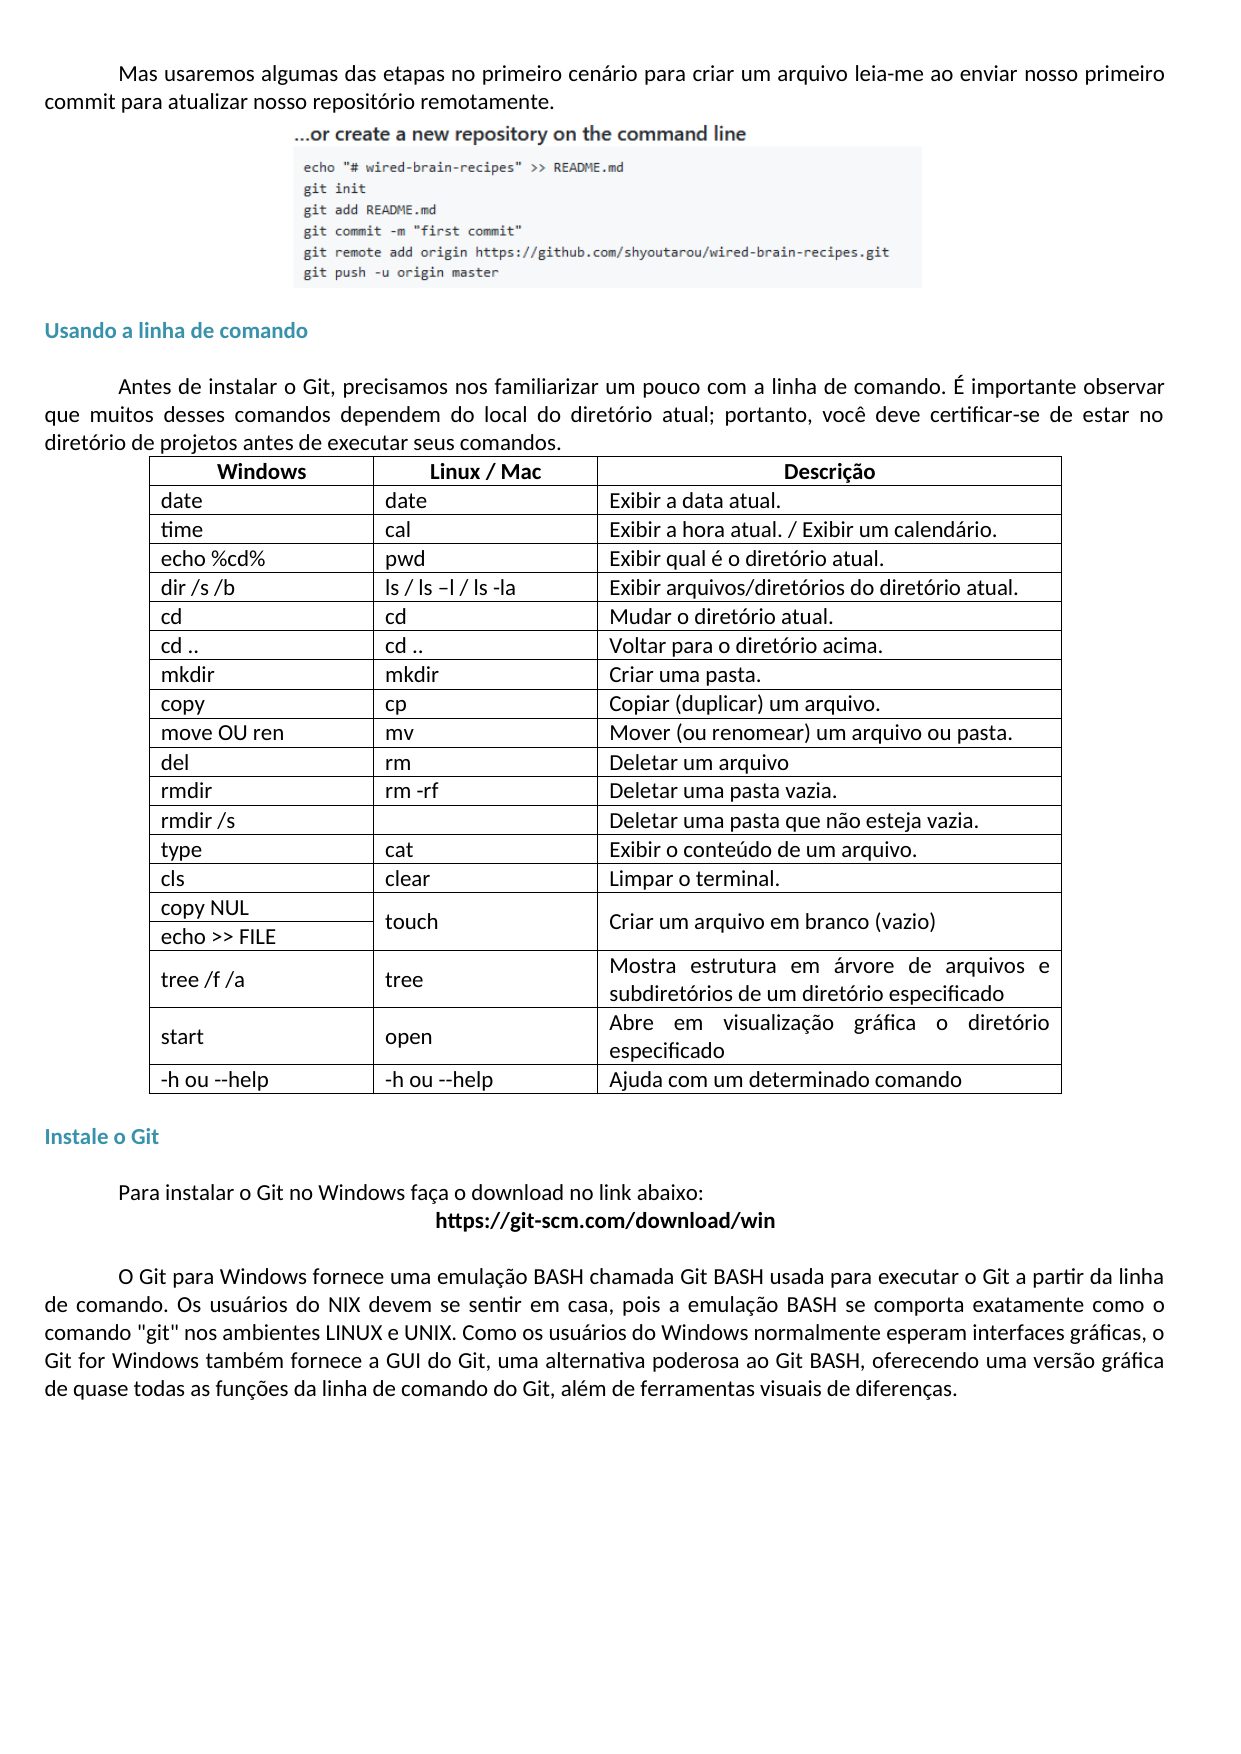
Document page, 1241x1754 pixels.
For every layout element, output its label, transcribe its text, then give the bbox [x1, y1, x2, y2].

table_cell Mostra estrutura em árvore de arquivos e subdiretórios de um diretório especificado [598, 951, 1061, 1007]
table_cell rm -rf [374, 777, 597, 805]
table_cell Limpar o terminal. [598, 864, 1061, 892]
text Mas usaremos algumas das etapas no primeiro cenário para criar um arquivo leia-me ao enviar nosso primeiro commit para atualizar nosso repositório remotamente. [44, 59, 1167, 115]
table_cell touch [374, 893, 597, 950]
table_cell Deletar um arquivo [598, 748, 1061, 776]
table_cell rmdir [150, 777, 373, 805]
table_cell del [150, 748, 373, 776]
table_cell Deletar uma pasta que não esteja vazia. [598, 806, 1061, 834]
table_cell rmdir /s [150, 806, 373, 834]
table_cell Mudar o diretório atual. [598, 602, 1061, 630]
table_cell -h ou --help [374, 1065, 597, 1093]
table_cell Exibir arquivos/diretórios do diretório atual. [598, 573, 1061, 601]
table_cell clear [374, 864, 597, 892]
table_cell dir /s /b [150, 573, 373, 601]
table_cell Exibir qual é o diretório atual. [598, 544, 1061, 572]
table_cell move OU ren [150, 719, 373, 747]
table_cell ls / ls –l / ls -la [374, 573, 597, 601]
text O Git para Windows fornece uma emulação BASH chamada Git BASH usada para executar o Git a partir da linha de comando. Os usuários do NIX devem se sentir em casa, pois a emulação BASH se comporta exatamente como o comando "git" nos ambientes LINUX e UNIX. Como os usuários do Windows normalmente esperam interfaces gráficas, o Git for Windows também fornece a GUI do Git, uma alternativa poderosa ao Git BASH, oferecendo uma versão gráfica de quase todas as funções da linha de comando do Git, além de ferramentas visuais de diferenças. [44, 1262, 1167, 1402]
table_cell Abre em visualização gráfica o diretório especificado [598, 1008, 1061, 1064]
table_cell start [150, 1008, 373, 1064]
table_cell mkdir [150, 660, 373, 688]
table_cell Mover (ou renomear) um arquivo ou pasta. [598, 719, 1061, 747]
table_cell cp [374, 690, 597, 717]
text https://git-scm.com/download/win [44, 1206, 1167, 1234]
table_cell Exibir o conteúdo de um arquivo. [598, 835, 1061, 863]
picture [288, 115, 923, 288]
table_cell mkdir [374, 660, 597, 688]
table_cell Voltar para o diretório acima. [598, 631, 1061, 659]
table_cell Deletar uma pasta vazia. [598, 777, 1061, 805]
text Instale o Git [44, 1122, 1167, 1150]
table_cell echo >> FILE [150, 922, 373, 950]
table_cell tree /f /a [150, 951, 373, 1007]
table_cell [374, 806, 597, 834]
table_header Linux / Mac [374, 457, 597, 485]
table_cell Copiar (duplicar) um arquivo. [598, 690, 1061, 717]
table_cell mv [374, 719, 597, 747]
text Para instalar o Git no Windows faça o download no link abaixo: [44, 1178, 1167, 1206]
table_cell Criar um arquivo em branco (vazio) [598, 893, 1061, 950]
table_header Windows [150, 457, 373, 485]
table_cell time [150, 515, 373, 543]
table_cell cd [150, 602, 373, 630]
table_cell cd .. [150, 631, 373, 659]
table_cell date [150, 486, 373, 514]
table_cell cat [374, 835, 597, 863]
text Antes de instalar o Git, precisamos nos familiarizar um pouco com a linha de comando. É importante observar que muitos desses comandos dependem do local do diretório atual; portanto, você deve certificar-se de estar no diretório de projetos antes de executar seus comandos. [44, 372, 1167, 456]
text Usando a linha de comando [44, 316, 1167, 344]
table_cell cd .. [374, 631, 597, 659]
table_cell type [150, 835, 373, 863]
table_cell copy [150, 690, 373, 717]
table_cell cd [374, 602, 597, 630]
table_cell echo %cd% [150, 544, 373, 572]
table_cell copy NUL [150, 893, 373, 921]
table_cell Exibir a data atual. [598, 486, 1061, 514]
table_header Descrição [598, 457, 1061, 485]
table_cell cal [374, 515, 597, 543]
table_cell date [374, 486, 597, 514]
table_cell Criar uma pasta. [598, 660, 1061, 688]
table_cell open [374, 1008, 597, 1064]
table_cell cls [150, 864, 373, 892]
table_cell tree [374, 951, 597, 1007]
table_cell -h ou --help [150, 1065, 373, 1093]
table_cell Exibir a hora atual. / Exibir um calendário. [598, 515, 1061, 543]
table_cell rm [374, 748, 597, 776]
table_cell pwd [374, 544, 597, 572]
table_cell Ajuda com um determinado comando [598, 1065, 1061, 1093]
